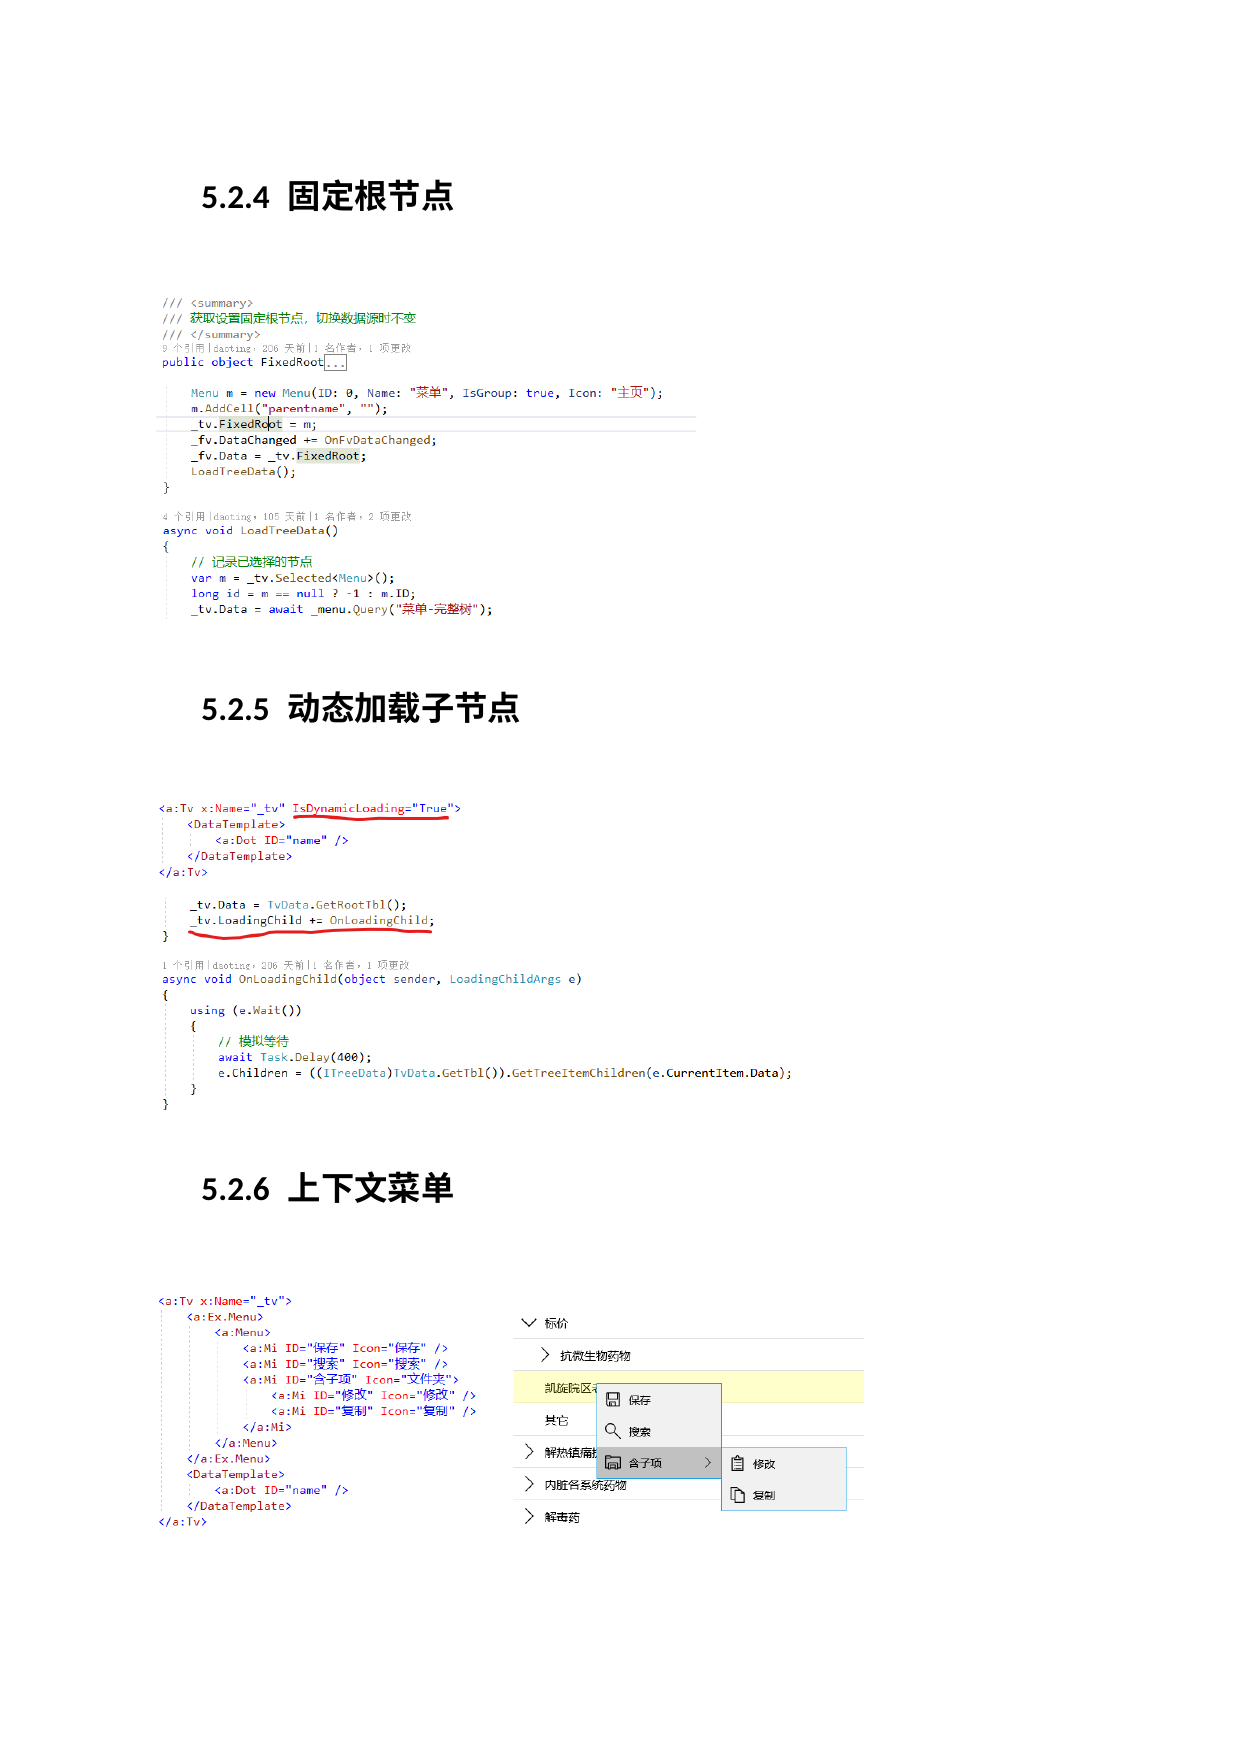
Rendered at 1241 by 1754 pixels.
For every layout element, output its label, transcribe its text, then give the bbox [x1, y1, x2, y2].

picture [156, 1292, 494, 1529]
picture [156, 289, 429, 379]
subtitle 上下文菜单 [201, 1153, 1128, 1218]
picture [156, 801, 470, 882]
subtitle 固定根节点 [201, 162, 1128, 227]
picture [156, 898, 800, 1113]
subtitle 动态加载子节点 [201, 674, 1128, 739]
picture [156, 386, 697, 619]
picture [513, 1311, 864, 1529]
